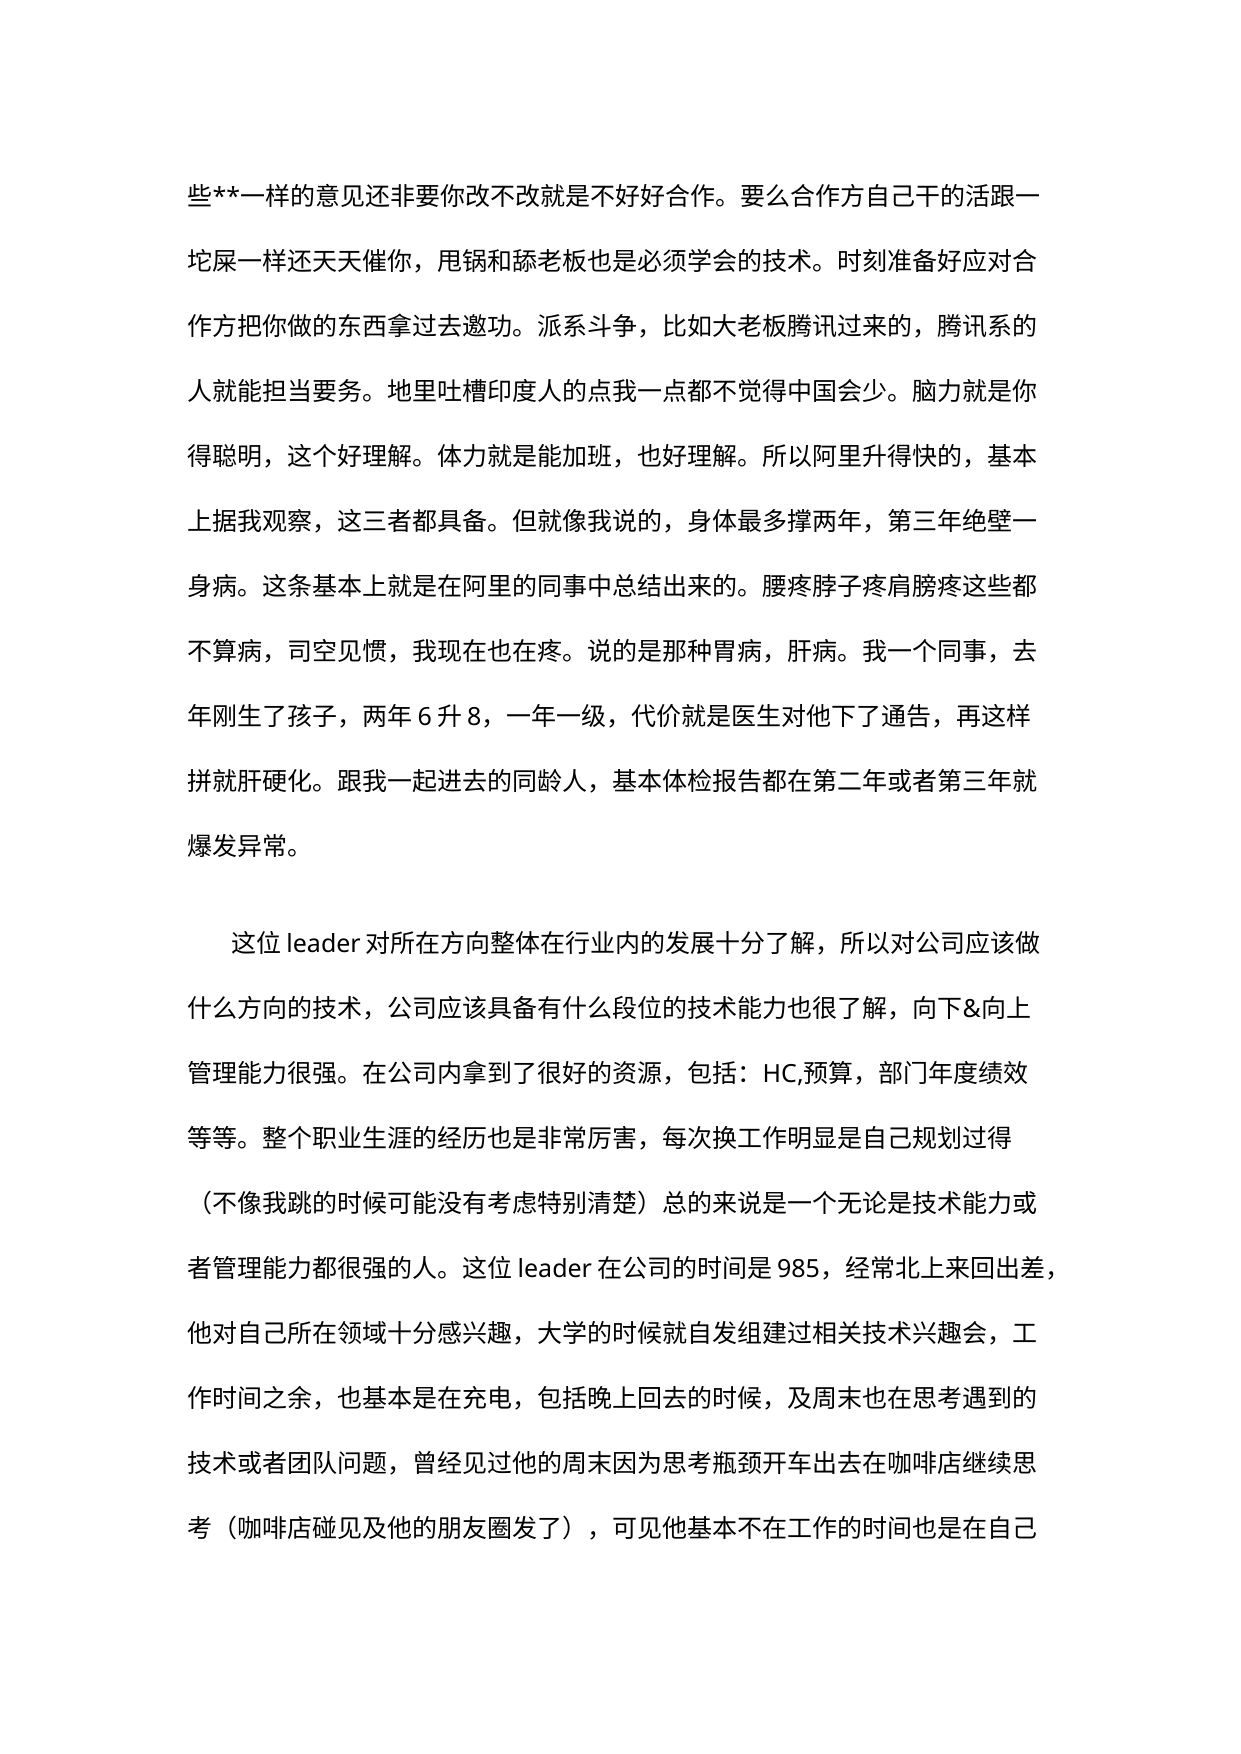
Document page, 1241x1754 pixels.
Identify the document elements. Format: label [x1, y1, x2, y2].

text [187, 909, 1053, 1559]
text [187, 162, 1053, 877]
